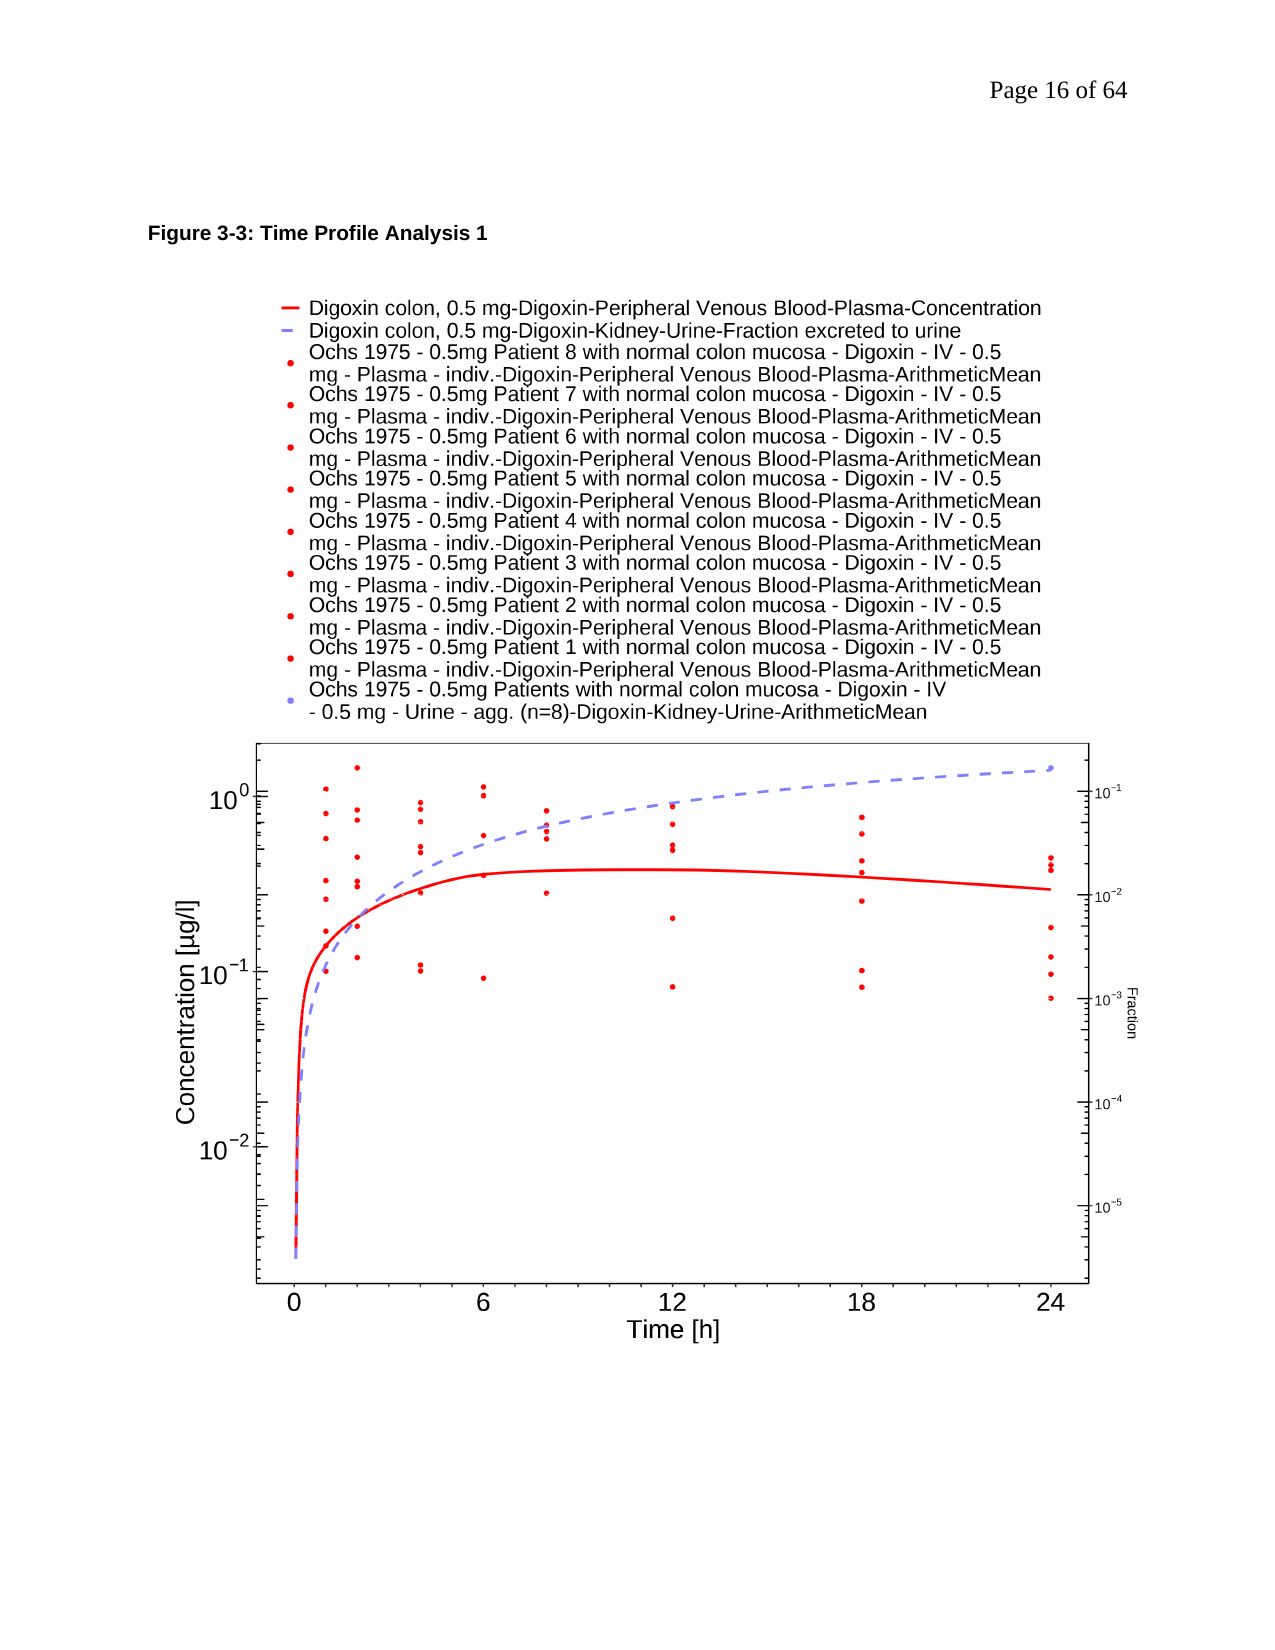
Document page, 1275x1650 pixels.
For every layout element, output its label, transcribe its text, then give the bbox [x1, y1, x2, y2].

text Figure 3-3: Time Profile Analysis 1 [148, 221, 1127, 245]
picture [166, 275, 1146, 1348]
